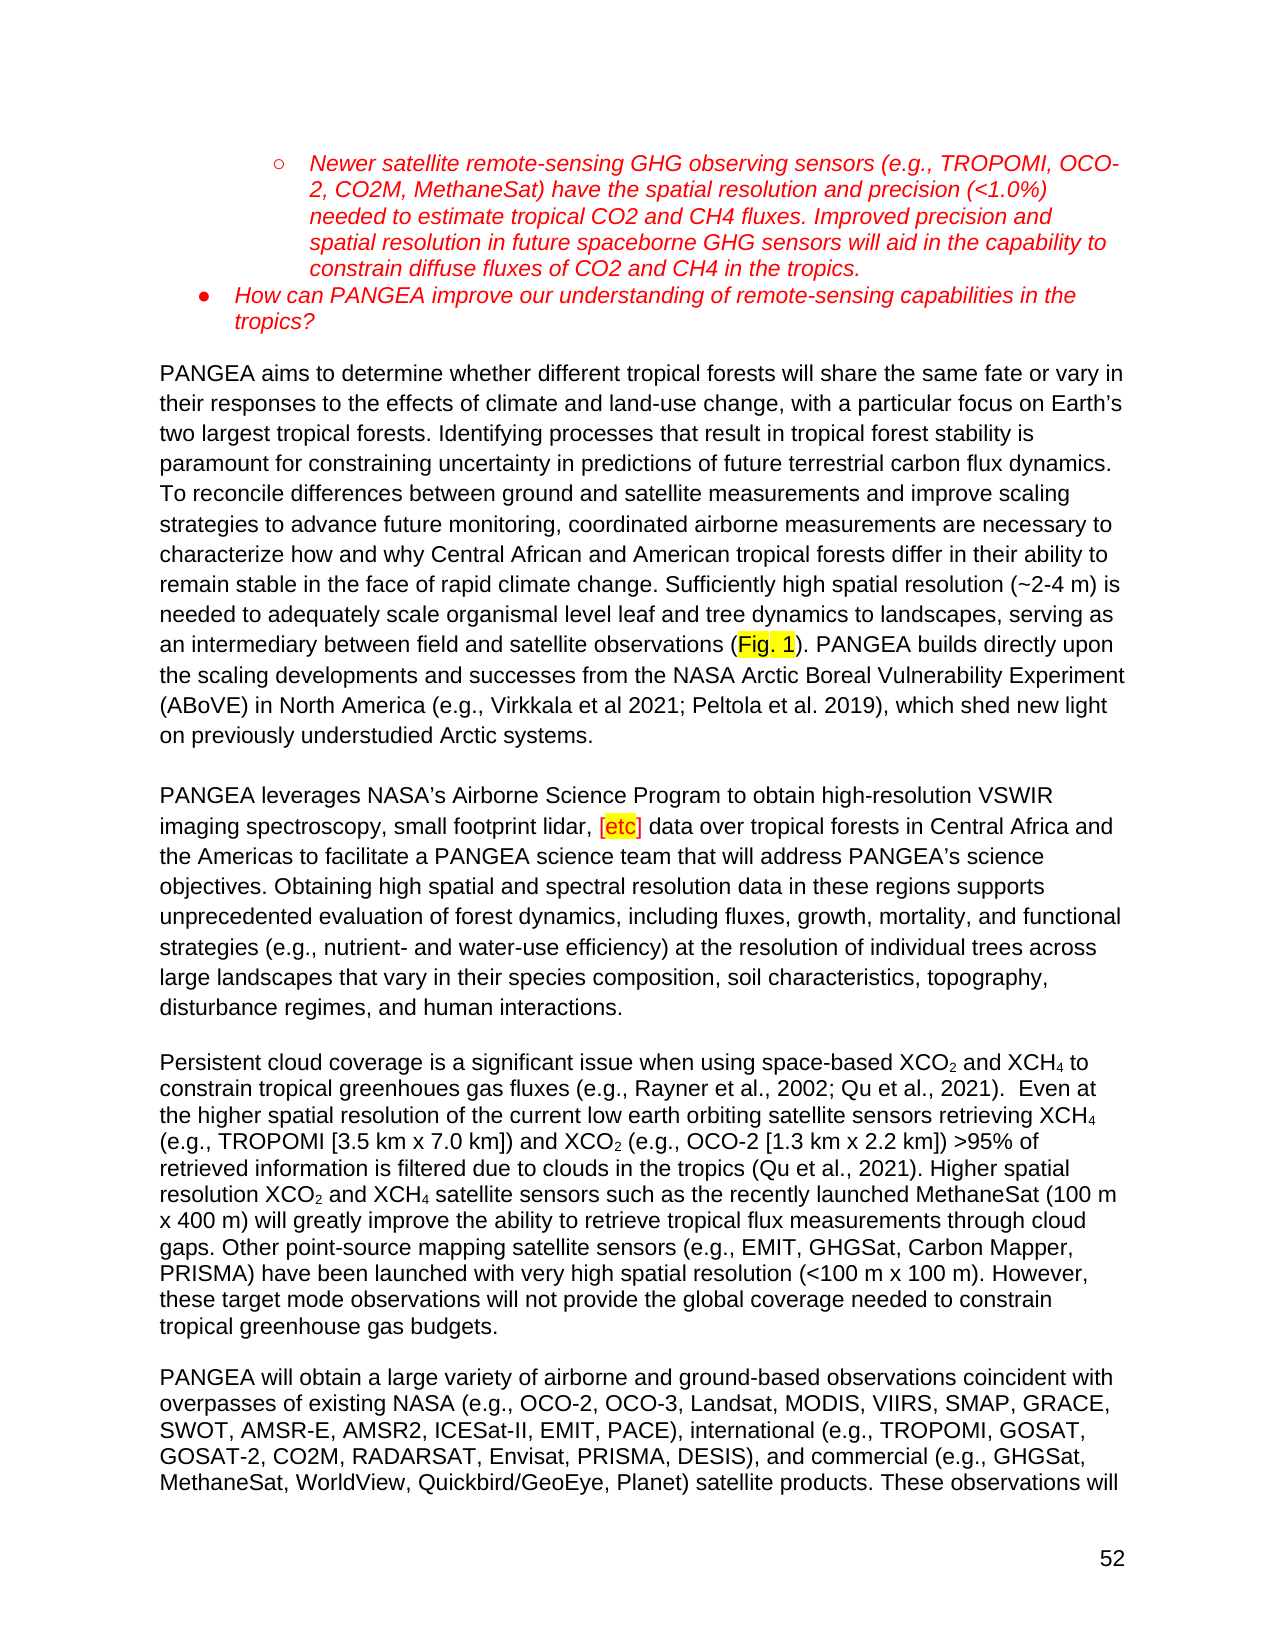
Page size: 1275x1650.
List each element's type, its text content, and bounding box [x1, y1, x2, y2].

text PANGEA aims to determine whether different tropical forests will share the same fate or vary in their responses to the effects of climate and land-use change, with a particular focus on Earth’s two largest tropical forests. Identifying processes that result in tropical forest stability is paramount for constraining uncertainty in predictions of future terrestrial carbon flux dynamics. To reconcile differences between ground and satellite measurements and improve scaling strategies to advance future monitoring, coordinated airborne measurements are necessary to characterize how and why Central African and American tropical forests differ in their ability to remain stable in the face of rapid climate change. Sufficiently high spatial resolution (~2-4 m) is needed to adequately scale organismal level leaf and tree dynamics to landscapes, serving as an intermediary between field and satellite observations (Fig. 1). PANGEA builds directly upon the scaling developments and successes from the NASA Arctic Boreal Vulnerability Experiment (ABoVE) in North America (e.g., Virkkala et al 2021; Peltola et al. 2019), which shed new light on previously understudied Arctic systems. [159, 359, 1125, 748]
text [159, 1364, 1125, 1496]
text PANGEA leverages NASA’s Airborne Science Program to obtain high-resolution VSWIR imaging spectroscopy, small footprint lidar, [etc] data over tropical forests in Central Africa and the Americas to facilitate a PANGEA science team that will address PANGEA’s science objectives. Obtaining high spatial and spectral resolution data in these regions supports unprecedented evaluation of forest dynamics, including fluxes, growth, mortality, and functional strategies (e.g., nutrient- and water-use efficiency) at the resolution of individual trees across large landscapes that vary in their species composition, soil characteristics, topography, disturbance regimes, and human interactions. [159, 782, 1125, 1020]
list How can PANGEA improve our understanding of remote-sensing capabilities in the tropics? [197, 282, 1125, 334]
text Persistent cloud coverage is a significant issue when using space-based XCO2 and XCH4 to constrain tropical greenhoues gas fluxes (e.g., Rayner et al., 2002; Qu et al., 2021). Even at the higher spatial resolution of the current low earth orbiting satellite sensors retrieving XCH4 (e.g., TROPOMI [3.5 km x 7.0 km]) and XCO2 (e.g., OCO-2 [1.3 km x 2.2 km]) >95% of retrieved information is filtered due to clouds in the tropics (Qu et al., 2021). Higher spatial resolution XCO2 and XCH4 satellite sensors such as the recently launched MethaneSat (100 m x 400 m) will greatly improve the ability to retrieve tropical flux measurements through cloud gaps. Other point-source mapping satellite sensors (e.g., EMIT, GHGSat, Carbon Mapper, PRISMA) have been launched with very high spatial resolution (<100 m x 100 m). However, these target mode observations will not provide the global coverage needed to constrain tropical greenhouse gas budgets. [159, 1049, 1125, 1339]
list Newer satellite remote-sensing GHG observing sensors (e.g., TROPOMI, OCO-2, CO2M, MethaneSat) have the spatial resolution and precision (<1.0%) needed to estimate tropical CO2 and CH4 fluxes. Improved precision and spatial resolution in future spaceborne GHG sensors will aid in the capability to constrain diffuse fluxes of CO2 and CH4 in the tropics. [272, 150, 1125, 282]
